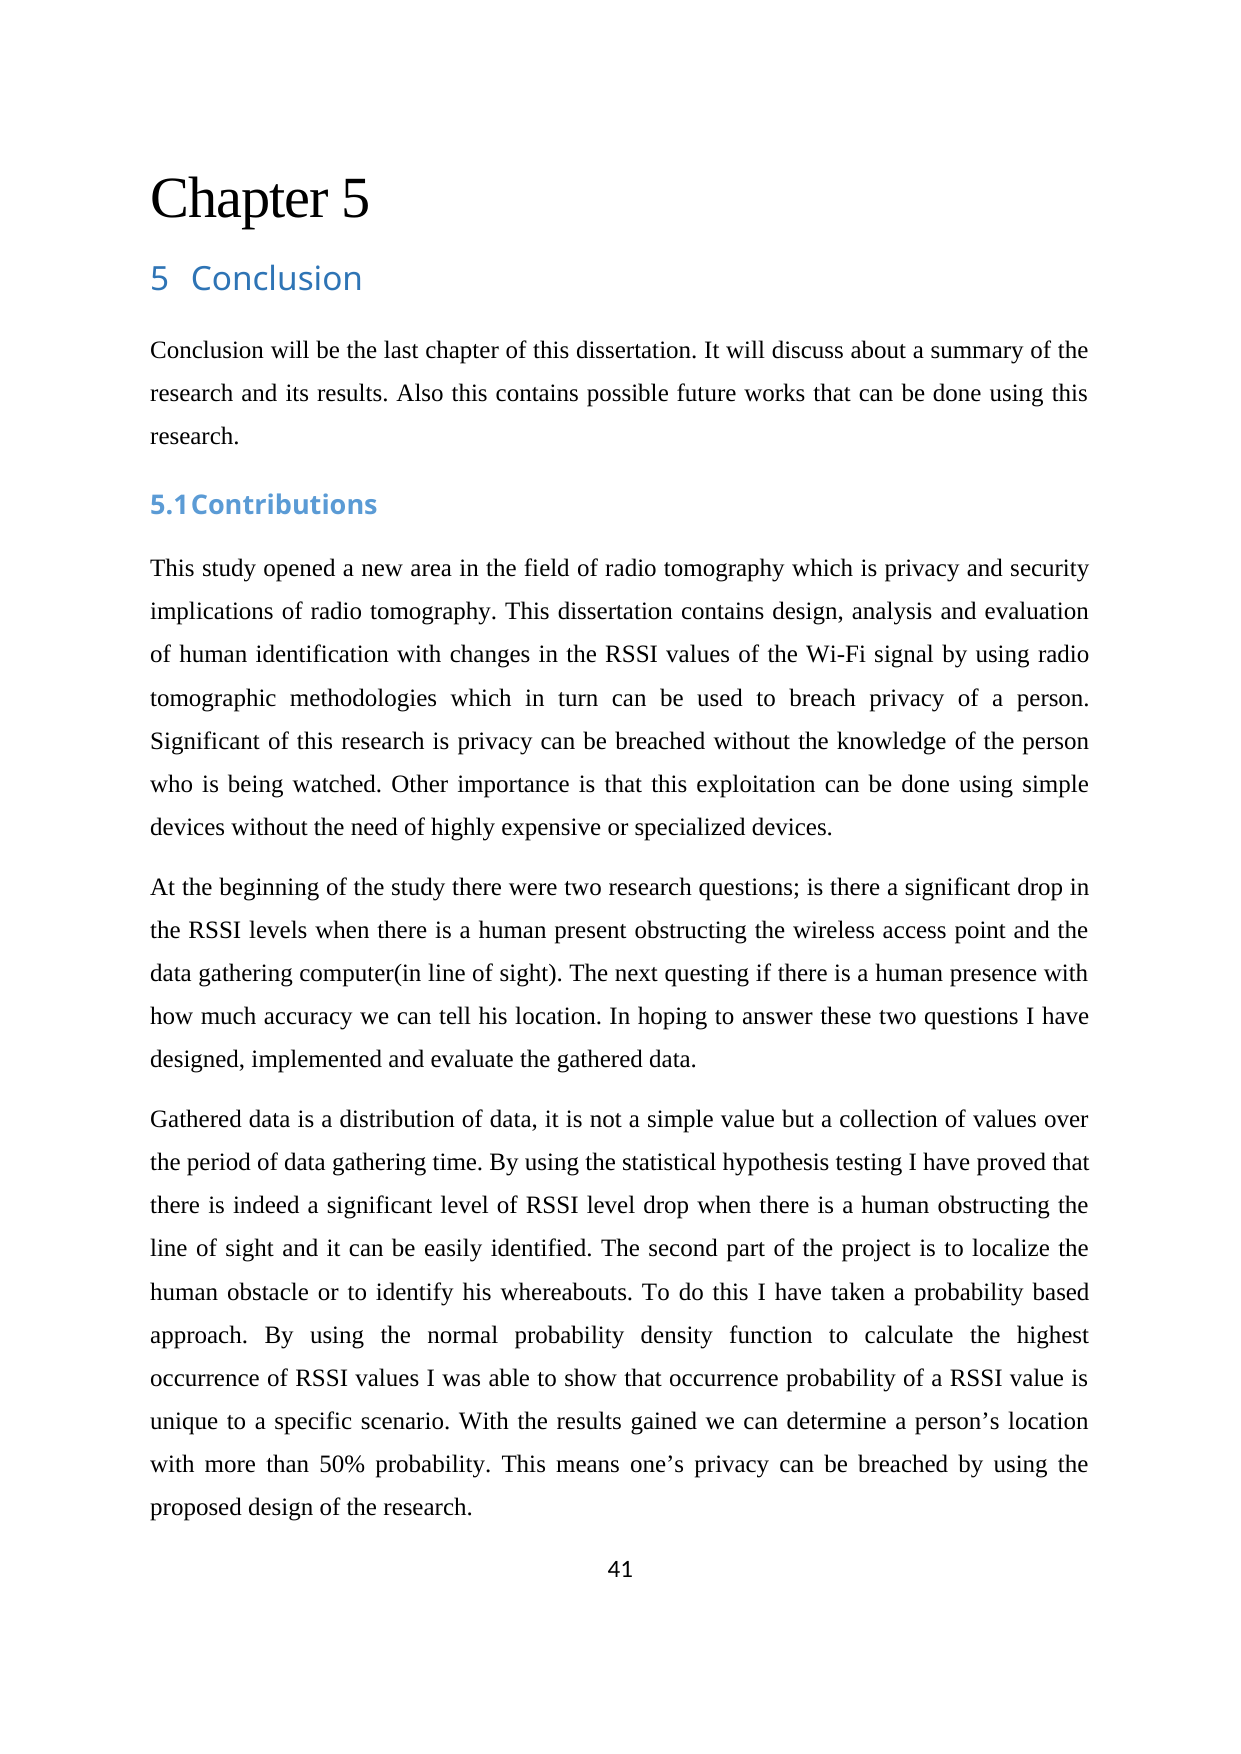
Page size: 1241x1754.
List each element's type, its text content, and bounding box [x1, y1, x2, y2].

text This study opened a new area in the field of radio tomography which is privacy and security implications of radio tomography. This dissertation contains design, analysis and evaluation of human identification with changes in the RSSI values of the Wi-Fi signal by using radio tomographic methodologies which in turn can be used to breach privacy of a person. Significant of this research is privacy can be breached without the knowledge of the person who is being watched. Other importance is that this exploitation can be done using simple devices without the need of highly expensive or specialized devices. [150, 553, 1090, 841]
text Gathered data is a distribution of data, it is not a simple value but a collection of values over the period of data gathering time. By using the statistical hypothesis testing I have proved that there is indeed a significant level of RSSI level drop when there is a human obstructing the line of sight and it can be easily identified. The second part of the project is to localize the human obstacle or to identify his whereabouts. To do this I have taken a probability based approach. By using the normal probability density function to calculate the highest occurrence of RSSI values I was able to show that occurrence probability of a RSSI value is unique to a specific scenario. With the results gained we can determine a person’s location with more than 50% probability. This means one’s privacy can be breached by using the proposed design of the research. [150, 1104, 1090, 1521]
text Conclusion will be the last chapter of this dissertation. It will discuss about a summary of the research and its results. Also this contains possible future works that can be done using this research. [150, 335, 1090, 450]
text At the beginning of the study there were two research questions; is there a significant drop in the RSSI levels when there is a human present obstructing the wireless access point and the data gathering computer(in line of sight). The next questing if there is a human presence with how much accuracy we can tell his location. In hoping to answer these two questions I have designed, implemented and evaluate the gathered data. [150, 872, 1090, 1073]
title Chapter 5 [150, 162, 1090, 229]
subtitle Conclusion [150, 254, 1090, 300]
subtitle Contributions [150, 485, 1090, 522]
